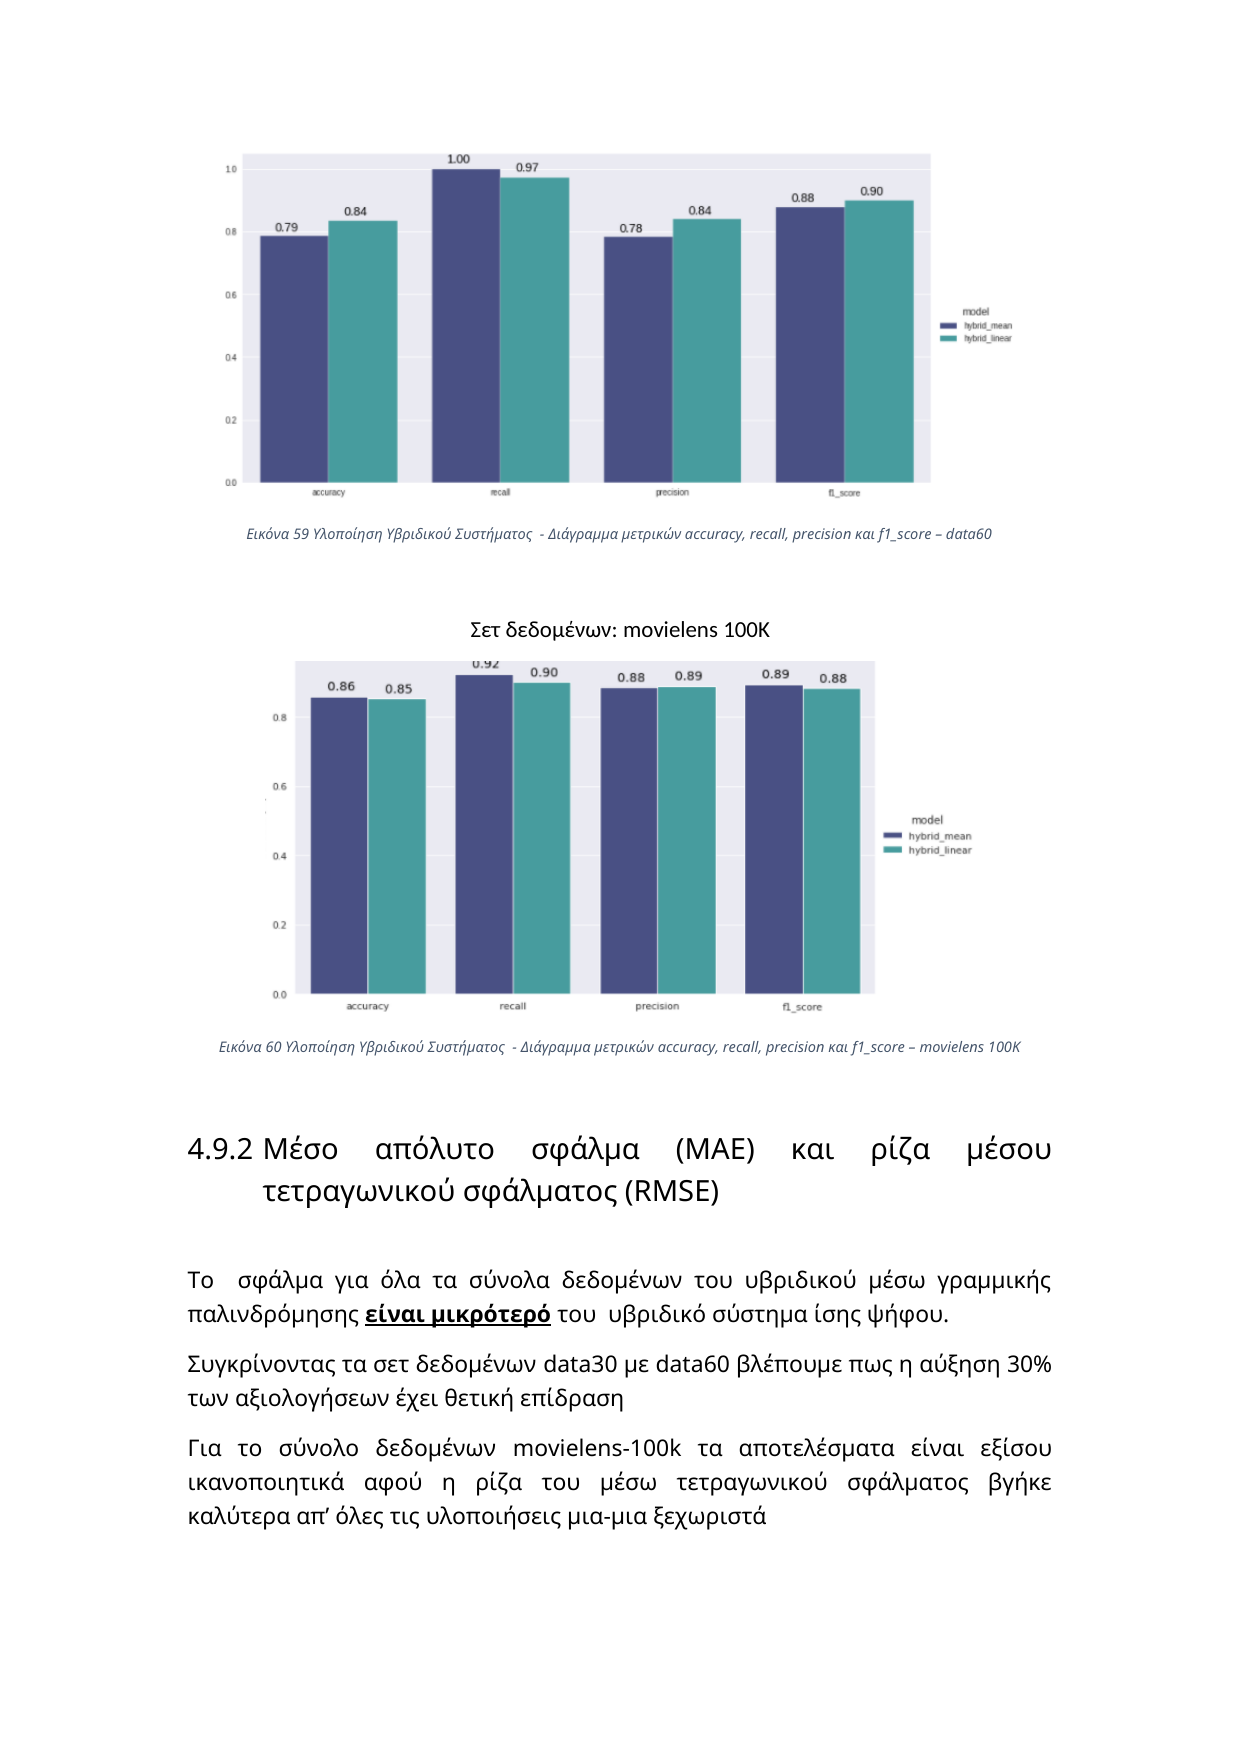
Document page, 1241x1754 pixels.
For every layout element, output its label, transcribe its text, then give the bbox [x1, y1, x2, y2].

text Εικόνα 59 Yλοποίηση Υβριδικού Συστήματος - Διάγραμμα μετρικών accuracy, recall, precision και f1_score – data60 [187, 523, 1053, 543]
picture [265, 661, 975, 1016]
picture [224, 150, 1016, 505]
text Εικόνα 60 Υλοποίηση Υβριδικού Συστήματος - Διάγραμμα μετρικών accuracy, recall, precision και f1_score – movielens 100K [187, 1037, 1053, 1057]
text Συγκρίνοντας τα σετ δεδομένων data30 με data60 βλέπουμε πως η αύξηση 30% των αξιολογήσεων έχει θετική επίδραση [187, 1348, 1053, 1413]
text Σετ δεδομένων: movielens 100K [187, 615, 1053, 643]
text Για το σύνολο δεδομένων movielens-100k τα αποτελέσματα είναι εξίσου ικανοποιητικά αφού η ρίζα του μέσω τετραγωνικού σφάλματος βγήκε καλύτερα απ’ όλες τις υλοποιήσεις μια-μια ξεχωριστά [187, 1432, 1053, 1531]
text Το σφάλμα για όλα τα σύνολα δεδομένων του υβριδικού μέσω γραμμικής παλινδρόμησης είναι μικρότερό του υβριδικό σύστημα ίσης ψήφου. [187, 1264, 1053, 1329]
subtitle Μέσο απόλυτο σφάλμα (MAE) και ρίζα μέσου τετραγωνικού σφάλματος (RMSE) [187, 1128, 1053, 1210]
